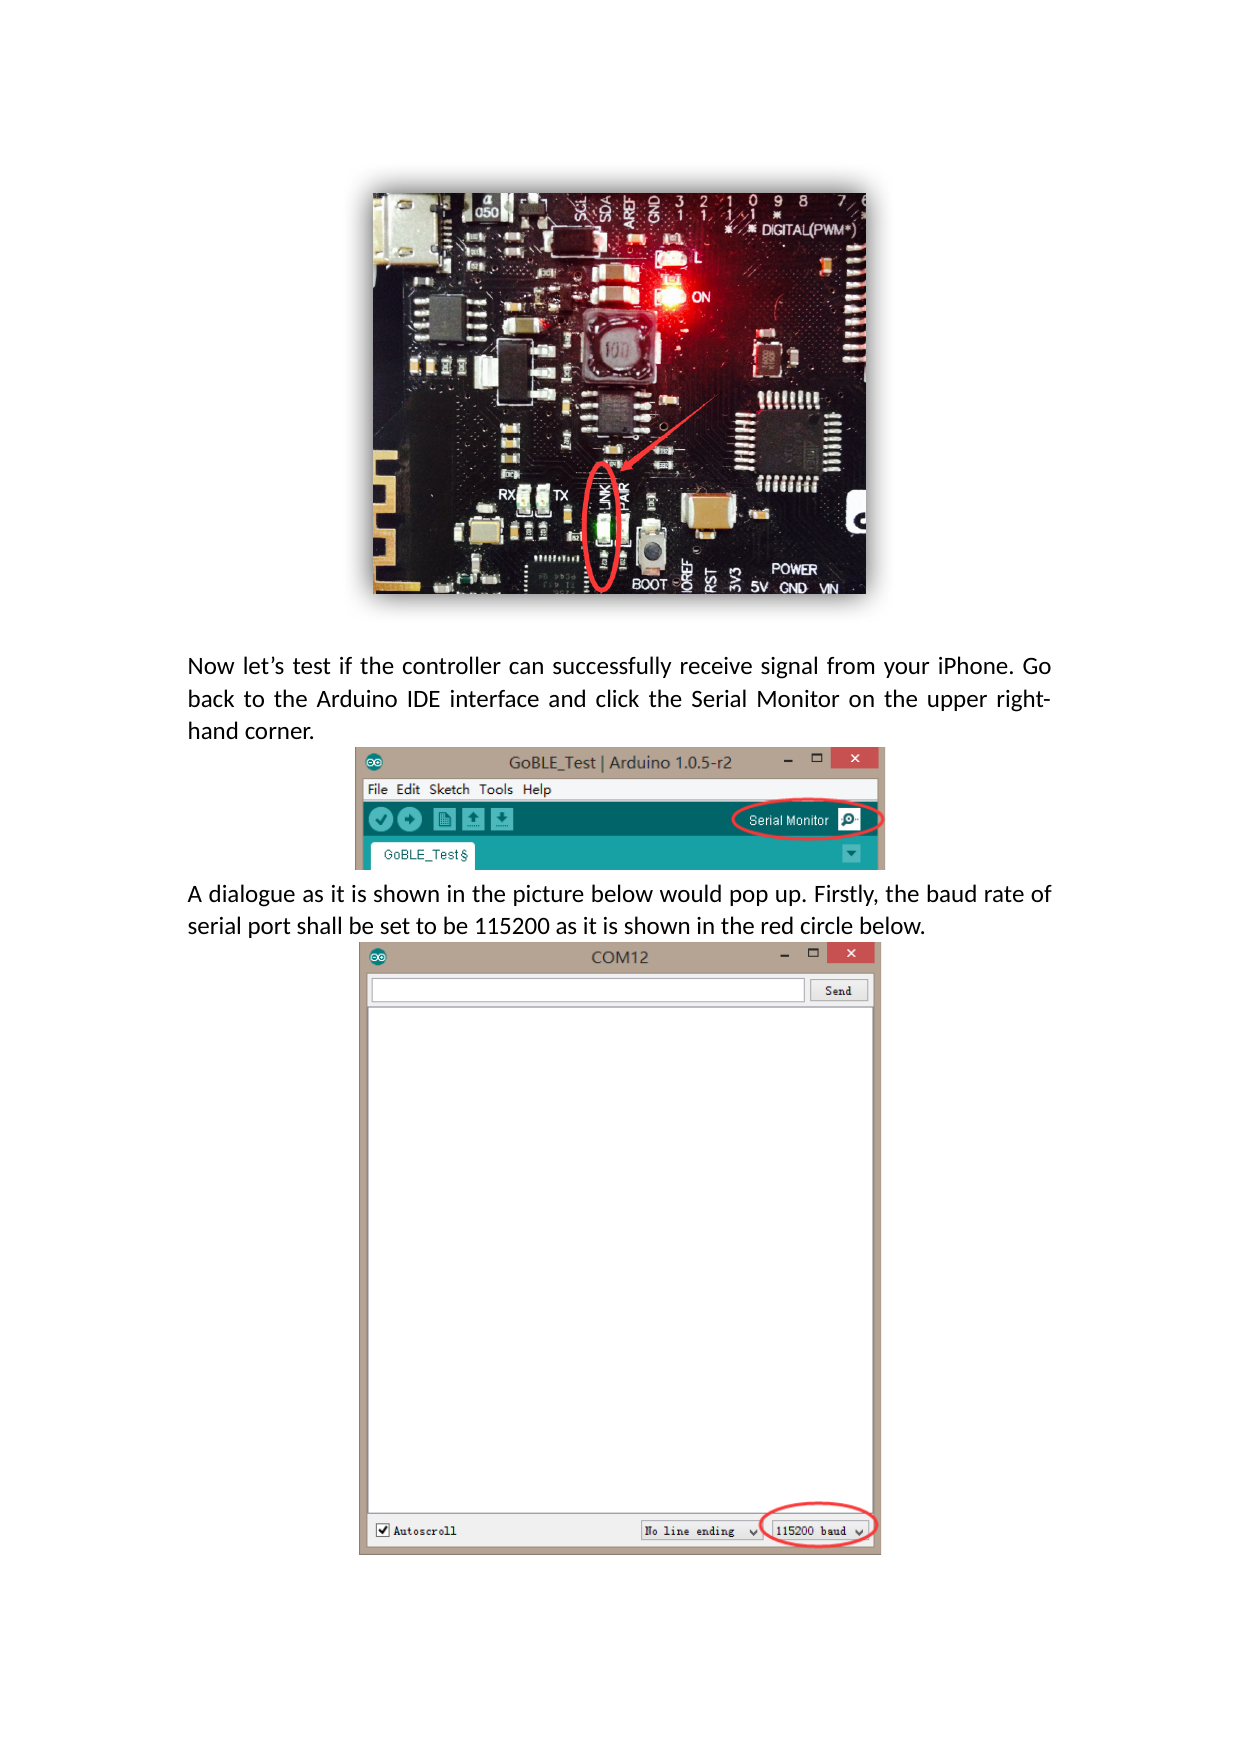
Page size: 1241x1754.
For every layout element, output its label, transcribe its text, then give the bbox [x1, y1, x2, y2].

text Now let’s test if the controller can successfully receive signal from your iPhone. Go back to the Arduino IDE interface and click the Serial Monitor on the upper right-hand corner. [187, 649, 1053, 747]
picture [373, 193, 866, 594]
picture [355, 747, 886, 870]
text A dialogue as it is shown in the picture below would pop up. Firstly, the baud rate of serial port shall be set to be 115200 as it is shown in the red circle below. [187, 877, 1053, 942]
picture [359, 942, 882, 1555]
